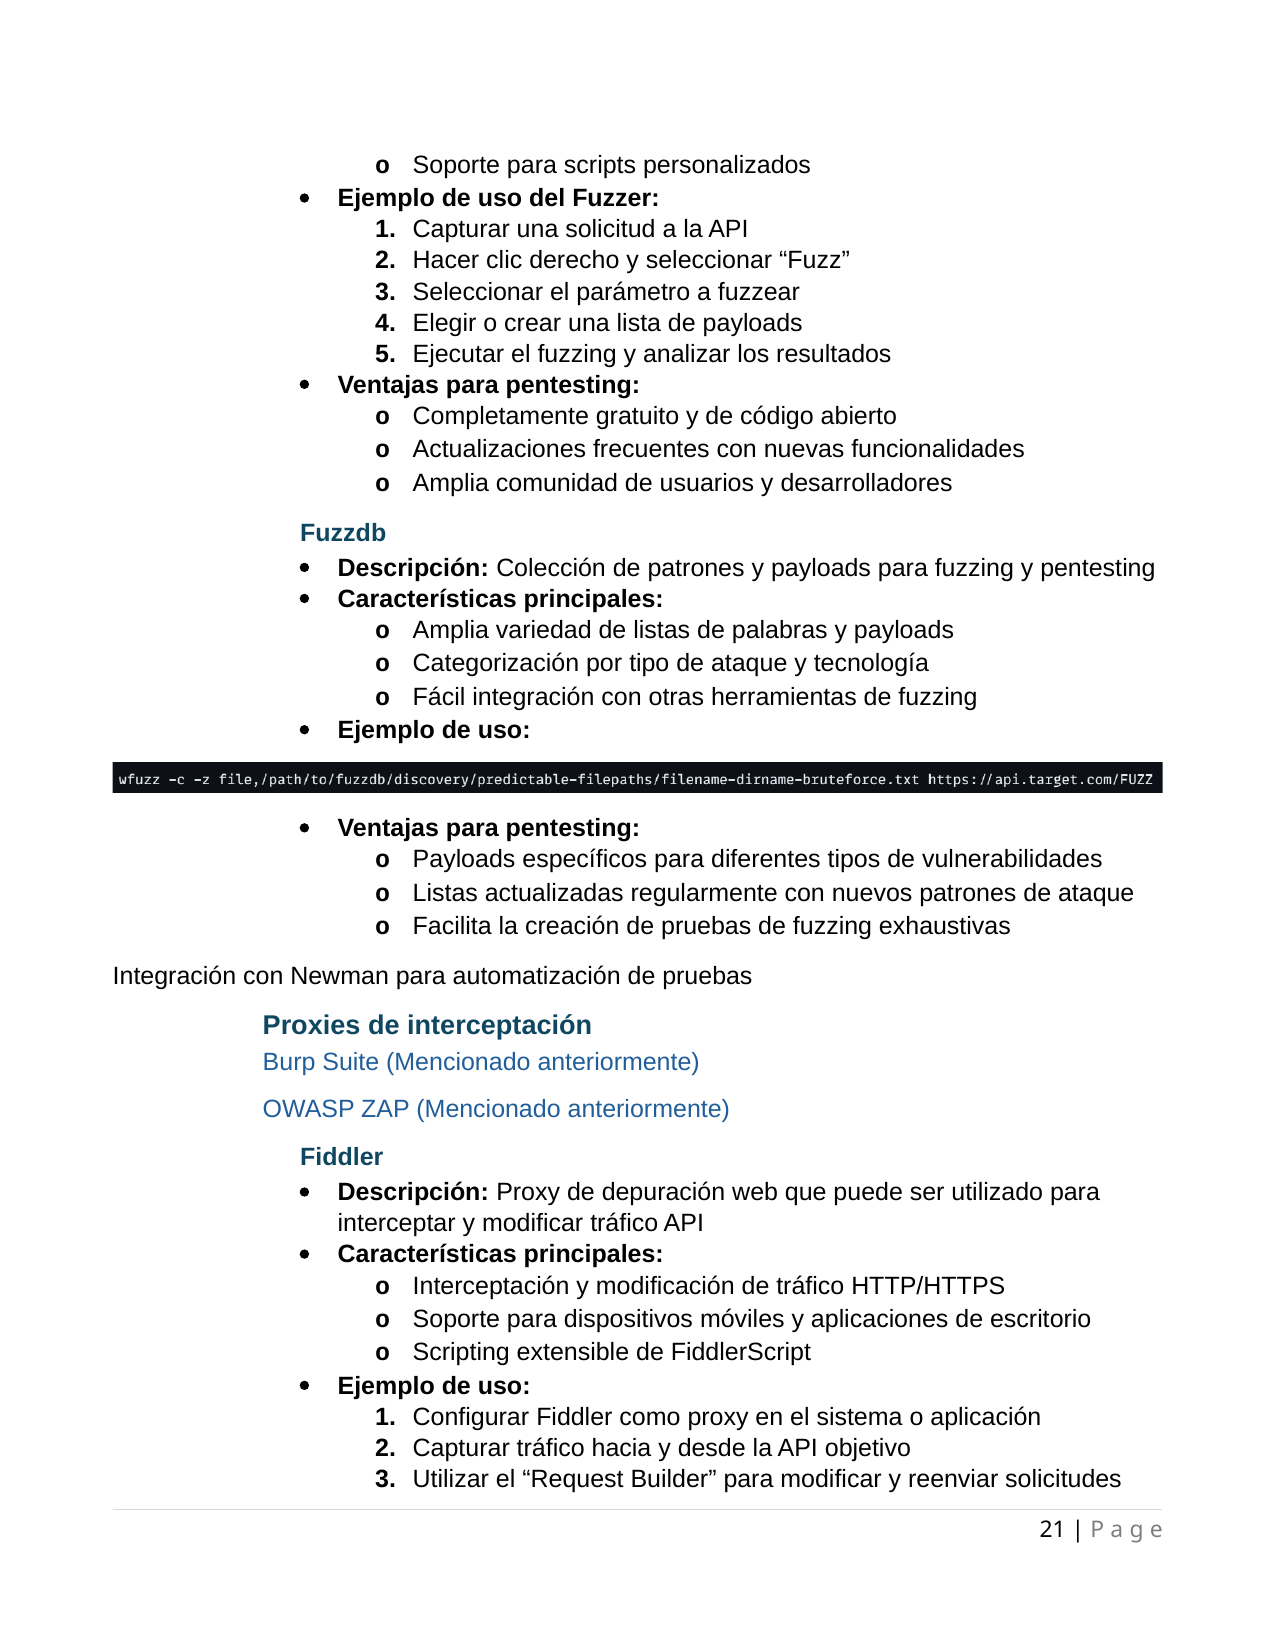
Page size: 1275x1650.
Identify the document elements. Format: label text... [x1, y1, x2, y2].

text OWASP ZAP (Mencionado anteriormente) [112, 1094, 1162, 1123]
list Utilizar el “Request Builder” para modificar y reenviar solicitudes [375, 1464, 1162, 1493]
list Descripción: Proxy de depuración web que puede ser utilizado para interceptar y modificar tráfico API [300, 1177, 1162, 1237]
list Amplia variedad de listas de palabras y payloads [375, 615, 1162, 646]
list Listas actualizadas regularmente con nuevos patrones de ataque [375, 878, 1162, 909]
list Ejemplo de uso: [300, 715, 1162, 744]
list Ejecutar el fuzzing y analizar los resultados [375, 339, 1162, 367]
list Completamente gratuito y de código abierto [375, 401, 1162, 432]
subtitle Proxies de interceptación [187, 1009, 1162, 1040]
list Soporte para scripts personalizados [375, 150, 1162, 181]
list Amplia comunidad de usuarios y desarrolladores [375, 467, 1162, 498]
list Ejemplo de uso del Fuzzer: [300, 183, 1162, 212]
list Payloads específicos para diferentes tipos de vulnerabilidades [375, 844, 1162, 875]
list Hacer clic derecho y seleccionar “Fuzz” [375, 246, 1162, 274]
list Interceptación y modificación de tráfico HTTP/HTTPS [375, 1271, 1162, 1302]
list Ventajas para pentesting: [300, 370, 1162, 398]
list Soporte para dispositivos móviles y aplicaciones de escritorio [375, 1304, 1162, 1335]
list Elegir o crear una lista de payloads [375, 308, 1162, 336]
list Ejemplo de uso: [300, 1371, 1162, 1399]
list Capturar tráfico hacia y desde la API objetivo [375, 1433, 1162, 1462]
text Integración con Newman para automatización de pruebas [112, 961, 1162, 990]
list Características principales: [300, 1239, 1162, 1268]
list Descripción: Colección de patrones y payloads para fuzzing y pentesting [300, 553, 1162, 582]
list Seleccionar el parámetro a fuzzear [375, 277, 1162, 305]
list Facilita la creación de pruebas de fuzzing exhaustivas [375, 911, 1162, 942]
subtitle Fuzzdb [225, 517, 1162, 546]
text Burp Suite (Mencionado anteriormente) [112, 1047, 1162, 1075]
list Capturar una solicitud a la API [375, 214, 1162, 243]
list Scripting extensible de FiddlerScript [375, 1337, 1162, 1368]
list Configurar Fiddler como proxy en el sistema o aplicación [375, 1402, 1162, 1431]
list Ventajas para pentesting: [300, 813, 1162, 842]
picture [112, 762, 1163, 793]
subtitle Fiddler [225, 1142, 1162, 1171]
list Categorización por tipo de ataque y tecnología [375, 648, 1162, 679]
list Características principales: [300, 584, 1162, 613]
list Fácil integración con otras herramientas de fuzzing [375, 682, 1162, 713]
list Actualizaciones frecuentes con nuevas funcionalidades [375, 434, 1162, 465]
